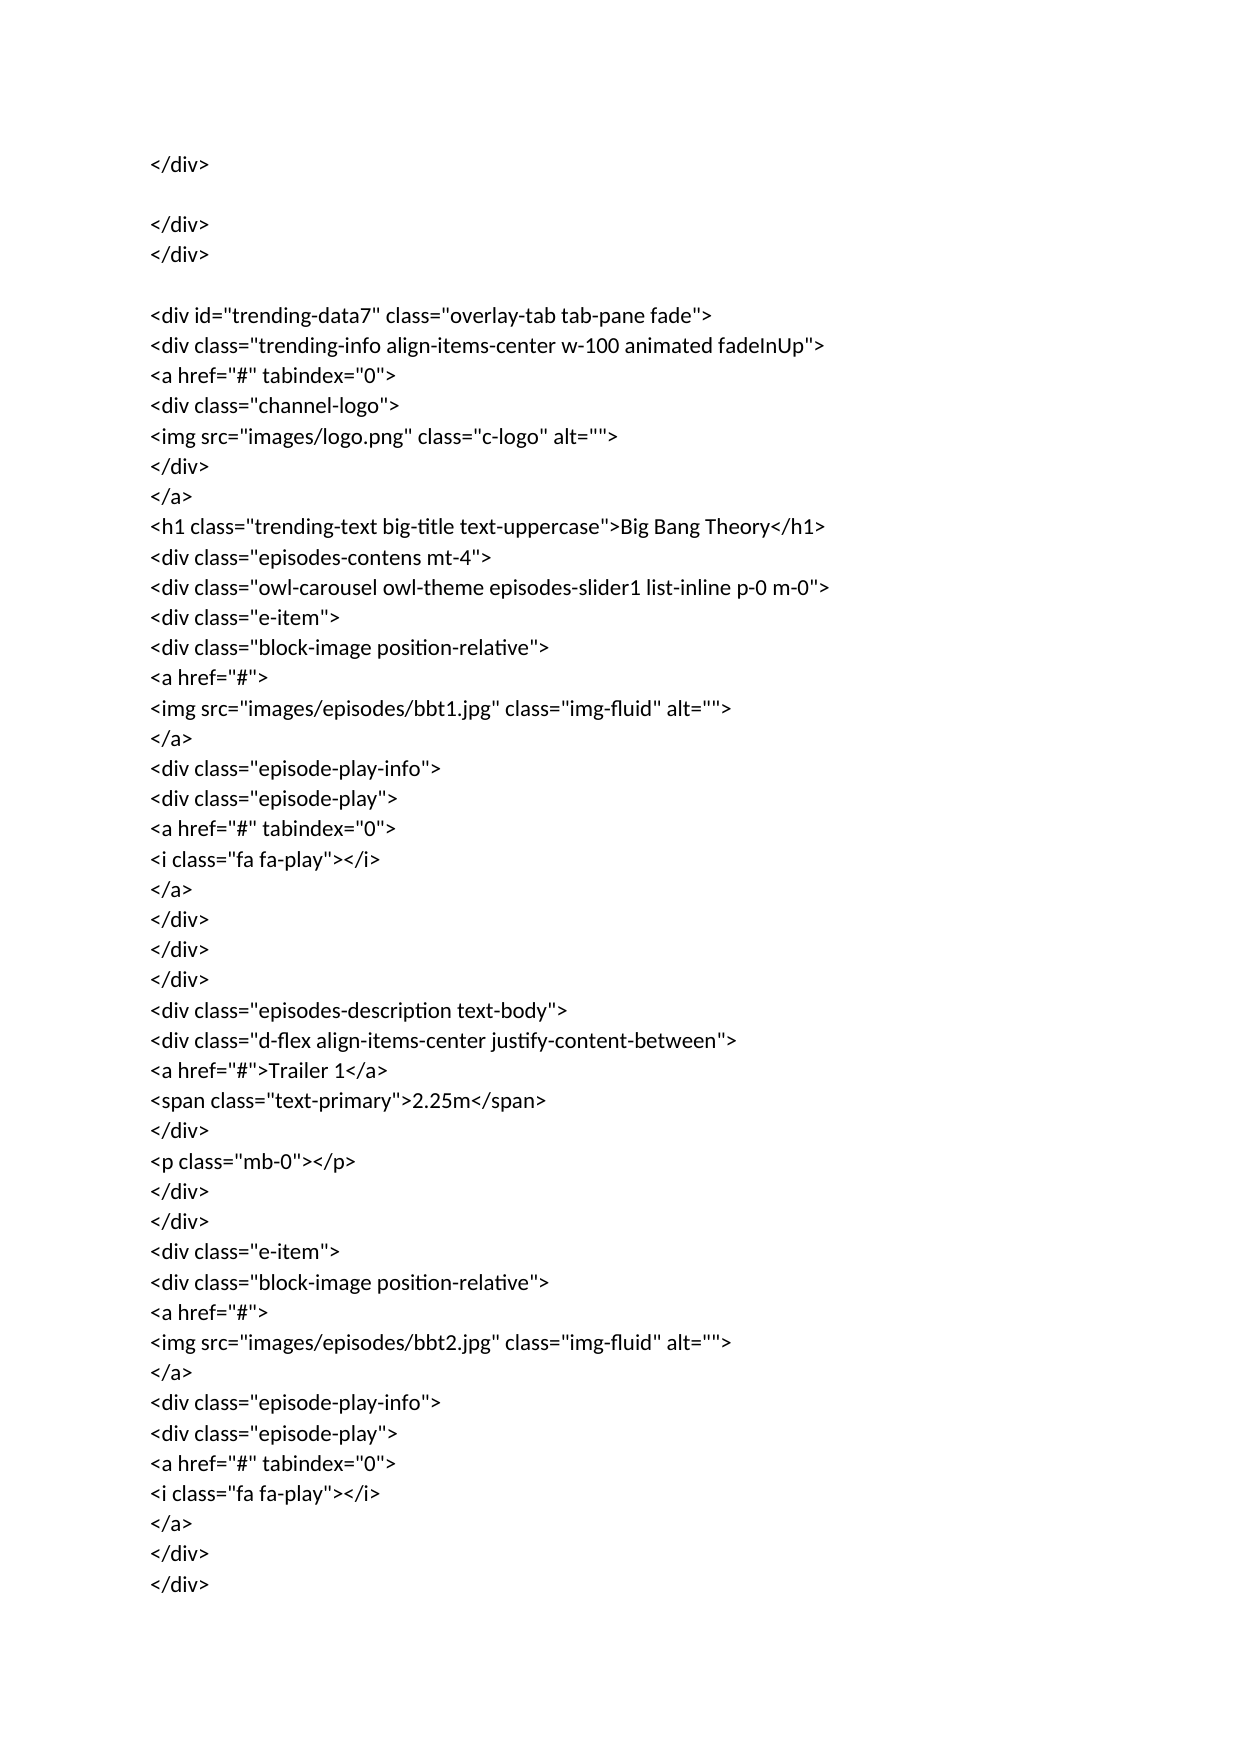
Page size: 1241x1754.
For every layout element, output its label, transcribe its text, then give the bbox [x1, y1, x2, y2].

text </div> [150, 210, 1090, 238]
text <div id="trending-data7" class="overlay-tab tab-pane fade"> [150, 301, 1090, 329]
text <i class="fa fa-play"></i> [150, 845, 1090, 873]
text <img src="images/episodes/bbt2.jpg" class="img-fluid" alt=""> [150, 1328, 1090, 1356]
text <div class="e-item"> [150, 1237, 1090, 1266]
text </a> [150, 724, 1090, 752]
text <div class="episode-play-info"> [150, 754, 1090, 782]
text <div class="trending-info align-items-center w-100 animated fadeInUp"> [150, 331, 1090, 359]
text <img src="images/logo.png" class="c-logo" alt=""> [150, 422, 1090, 450]
text <div class="episode-play"> [150, 784, 1090, 812]
text <a href="#" tabindex="0"> [150, 1449, 1090, 1477]
text <div class="episode-play"> [150, 1419, 1090, 1447]
text </div> [150, 1117, 1090, 1145]
text <span class="text-primary">2.25m</span> [150, 1086, 1090, 1114]
text <p class="mb-0"></p> [150, 1147, 1090, 1175]
text <div class="channel-logo"> [150, 392, 1090, 420]
text </div> [150, 150, 1090, 178]
text </div> [150, 1177, 1090, 1205]
text </div> [150, 452, 1090, 480]
text </a> [150, 482, 1090, 510]
text </div> [150, 1539, 1090, 1568]
text <div class="e-item"> [150, 603, 1090, 631]
text <a href="#" tabindex="0"> [150, 814, 1090, 843]
text </a> [150, 1509, 1090, 1537]
text <div class="owl-carousel owl-theme episodes-slider1 list-inline p-0 m-0"> [150, 573, 1090, 601]
text </div> [150, 935, 1090, 963]
text <a href="#"> [150, 663, 1090, 692]
text </div> [150, 241, 1090, 269]
text <img src="images/episodes/bbt1.jpg" class="img-fluid" alt=""> [150, 694, 1090, 722]
text <div class="block-image position-relative"> [150, 633, 1090, 661]
text <i class="fa fa-play"></i> [150, 1479, 1090, 1507]
text <div class="block-image position-relative"> [150, 1268, 1090, 1296]
text <a href="#">Trailer 1</a> [150, 1056, 1090, 1084]
text </a> [150, 1358, 1090, 1386]
text <h1 class="trending-text big-title text-uppercase">Big Bang Theory</h1> [150, 512, 1090, 541]
text <div class="episodes-description text-body"> [150, 996, 1090, 1024]
text <div class="episode-play-info"> [150, 1388, 1090, 1417]
text <div class="d-flex align-items-center justify-content-between"> [150, 1026, 1090, 1054]
text <div class="episodes-contens mt-4"> [150, 543, 1090, 571]
text <a href="#" tabindex="0"> [150, 361, 1090, 389]
text </div> [150, 905, 1090, 933]
text </div> [150, 1570, 1090, 1598]
text </div> [150, 1207, 1090, 1235]
text </a> [150, 875, 1090, 903]
text <a href="#"> [150, 1298, 1090, 1326]
text </div> [150, 966, 1090, 994]
